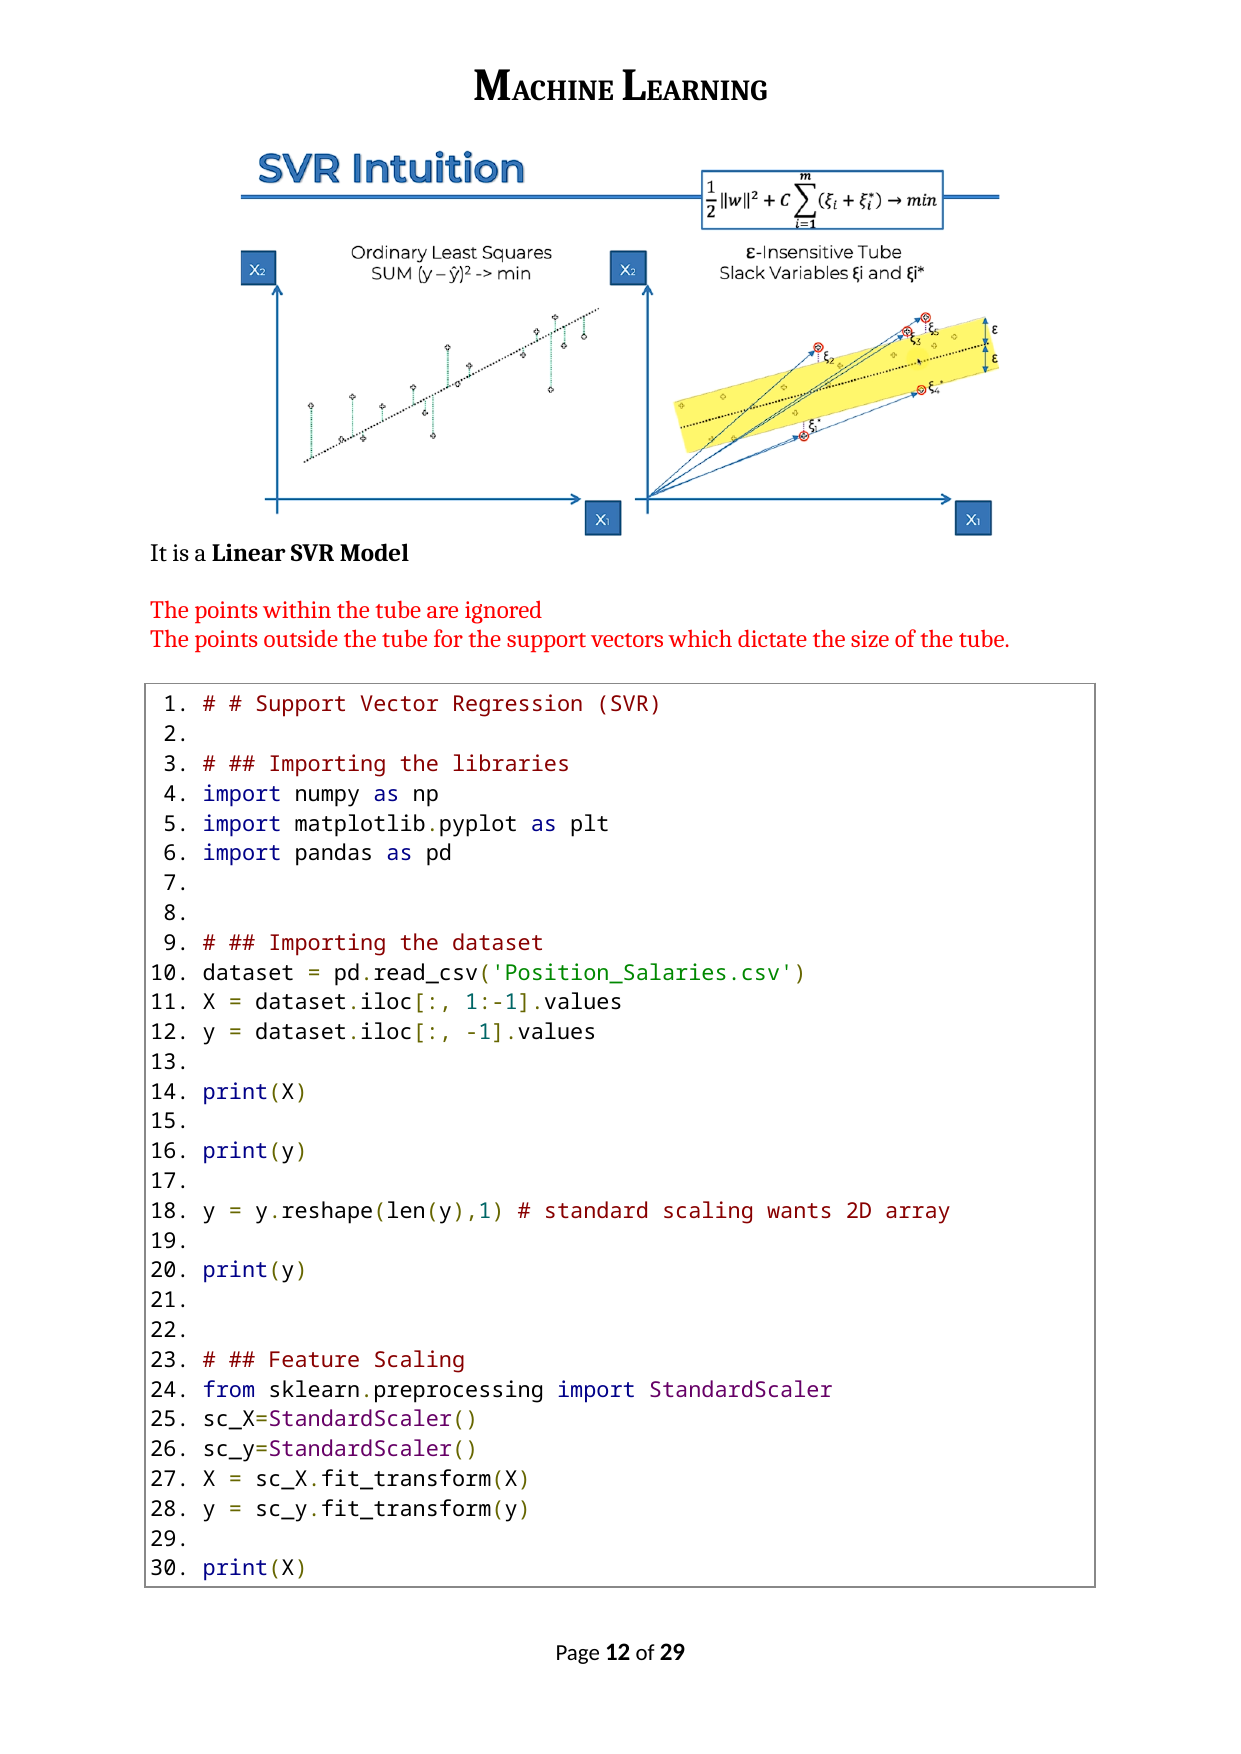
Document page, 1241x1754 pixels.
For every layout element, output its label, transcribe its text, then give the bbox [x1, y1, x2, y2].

text 28. y = sc_y.fit_transform(y) [150, 1493, 1090, 1523]
text 22. [150, 1314, 1090, 1344]
text 30. print(X) [146, 1547, 1094, 1586]
text The points outside the tube for the support vectors which dictate the size of the tube. [150, 625, 1090, 654]
text 4. import numpy as np [150, 778, 1090, 808]
text 3. # ## Importing the libraries [150, 748, 1090, 778]
text 10. dataset = pd.read_csv('Position_Salaries.csv') [150, 957, 1090, 986]
text The points within the tube are ignored [150, 596, 1090, 625]
text 1. # # Support Vector Regression (SVR) [146, 684, 1094, 718]
text 27. X = sc_X.fit_transform(X) [150, 1463, 1090, 1493]
text 6. import pandas as pd [150, 837, 1090, 867]
text 20. print(y) [150, 1254, 1090, 1284]
text It is a Linear SVR Model [150, 539, 1090, 568]
text 12. y = dataset.iloc[:, -1].values [150, 1016, 1090, 1046]
picture [240, 150, 1000, 539]
text 16. print(y) [150, 1135, 1090, 1165]
text 13. [150, 1046, 1090, 1076]
text 7. [150, 867, 1090, 897]
text 26. sc_y=StandardScaler() [150, 1433, 1090, 1463]
text 14. print(X) [150, 1076, 1090, 1106]
text 17. [150, 1165, 1090, 1195]
text 21. [150, 1284, 1090, 1314]
text 5. import matplotlib.pyplot as plt [150, 808, 1090, 837]
text 19. [150, 1225, 1090, 1254]
text 18. y = y.reshape(len(y),1) # standard scaling wants 2D array [150, 1195, 1090, 1225]
text 9. # ## Importing the dataset [150, 927, 1090, 957]
text 2. [150, 718, 1090, 748]
text 24. from sklearn.preprocessing import StandardScaler [150, 1374, 1090, 1403]
text 29. [150, 1523, 1090, 1547]
text 11. X = dataset.iloc[:, 1:-1].values [150, 986, 1090, 1016]
text 25. sc_X=StandardScaler() [150, 1403, 1090, 1433]
text 8. [150, 897, 1090, 927]
text 23. # ## Feature Scaling [150, 1344, 1090, 1374]
text 15. [150, 1106, 1090, 1135]
